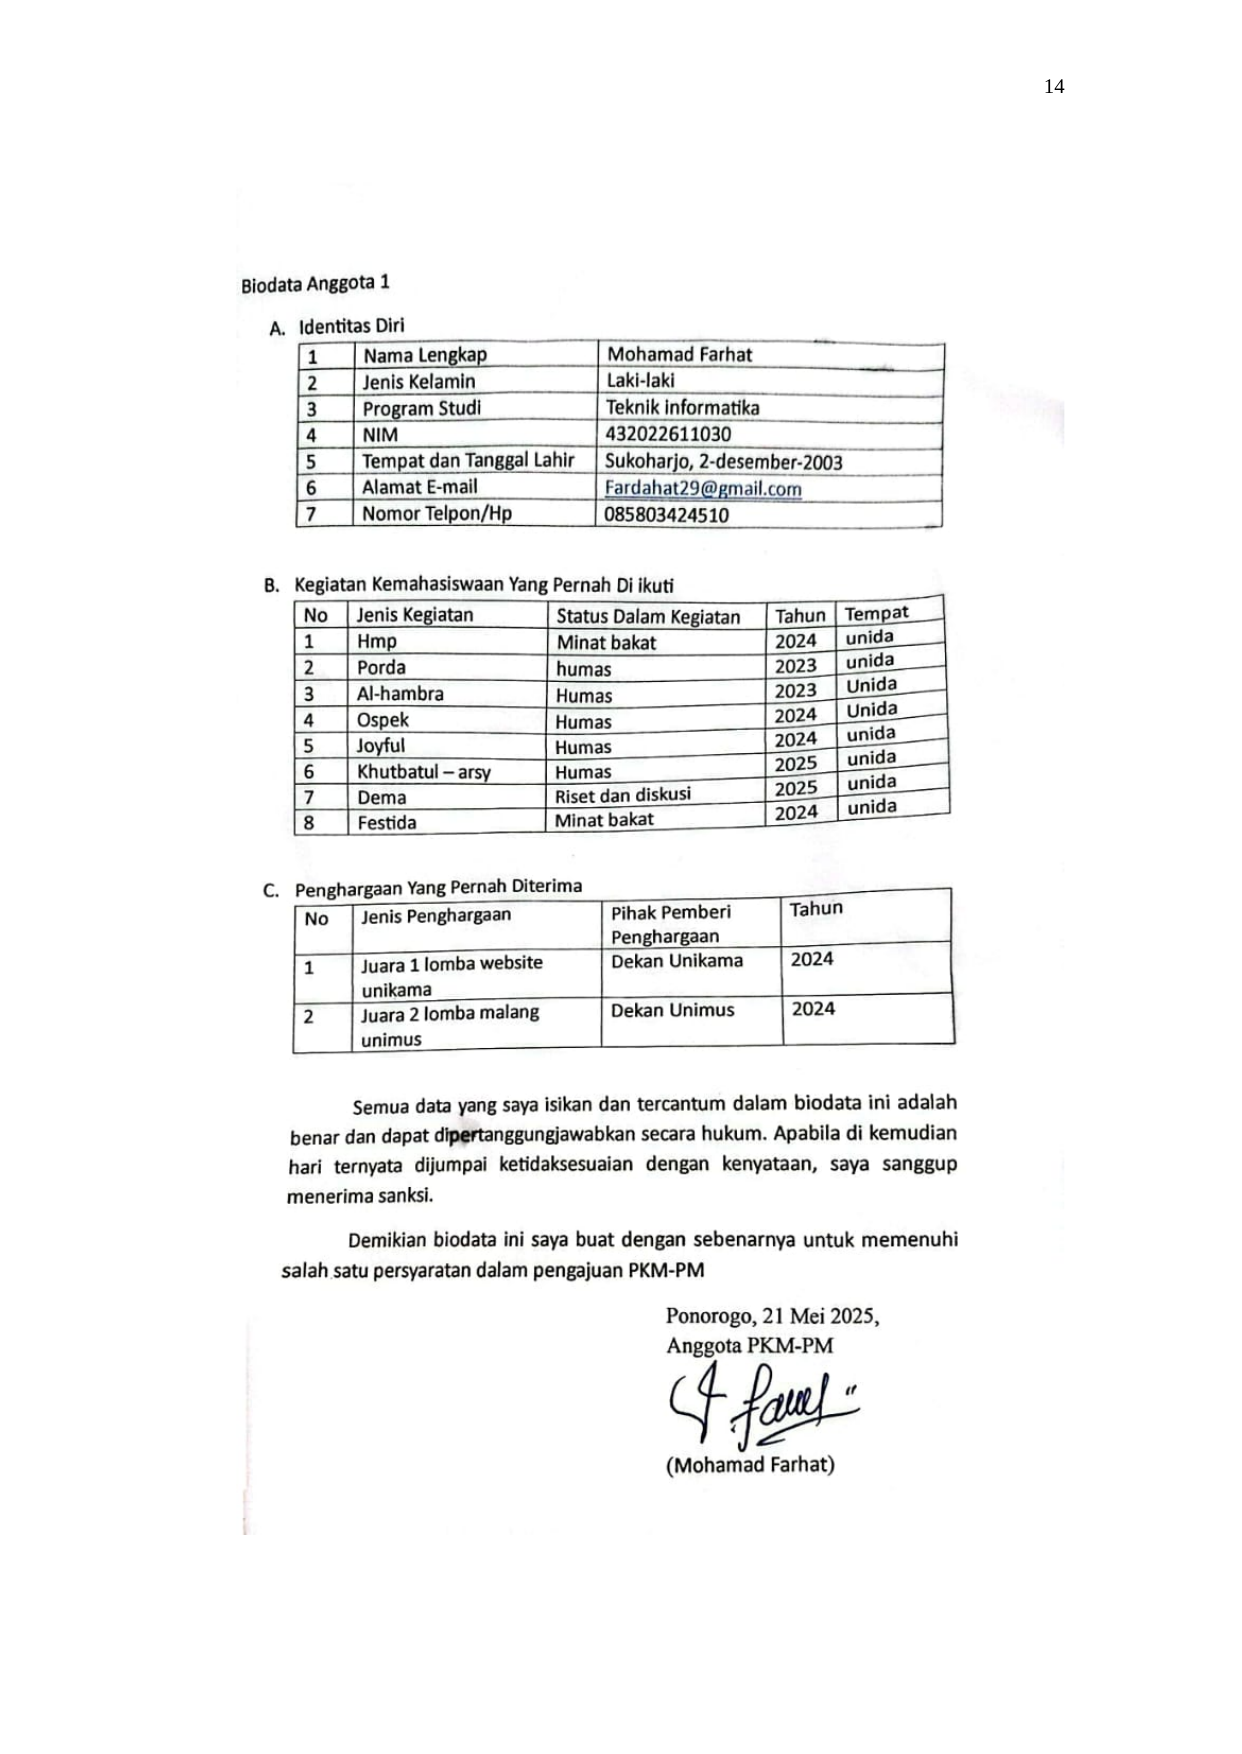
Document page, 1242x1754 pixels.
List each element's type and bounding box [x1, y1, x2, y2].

picture [236, 177, 1065, 1535]
